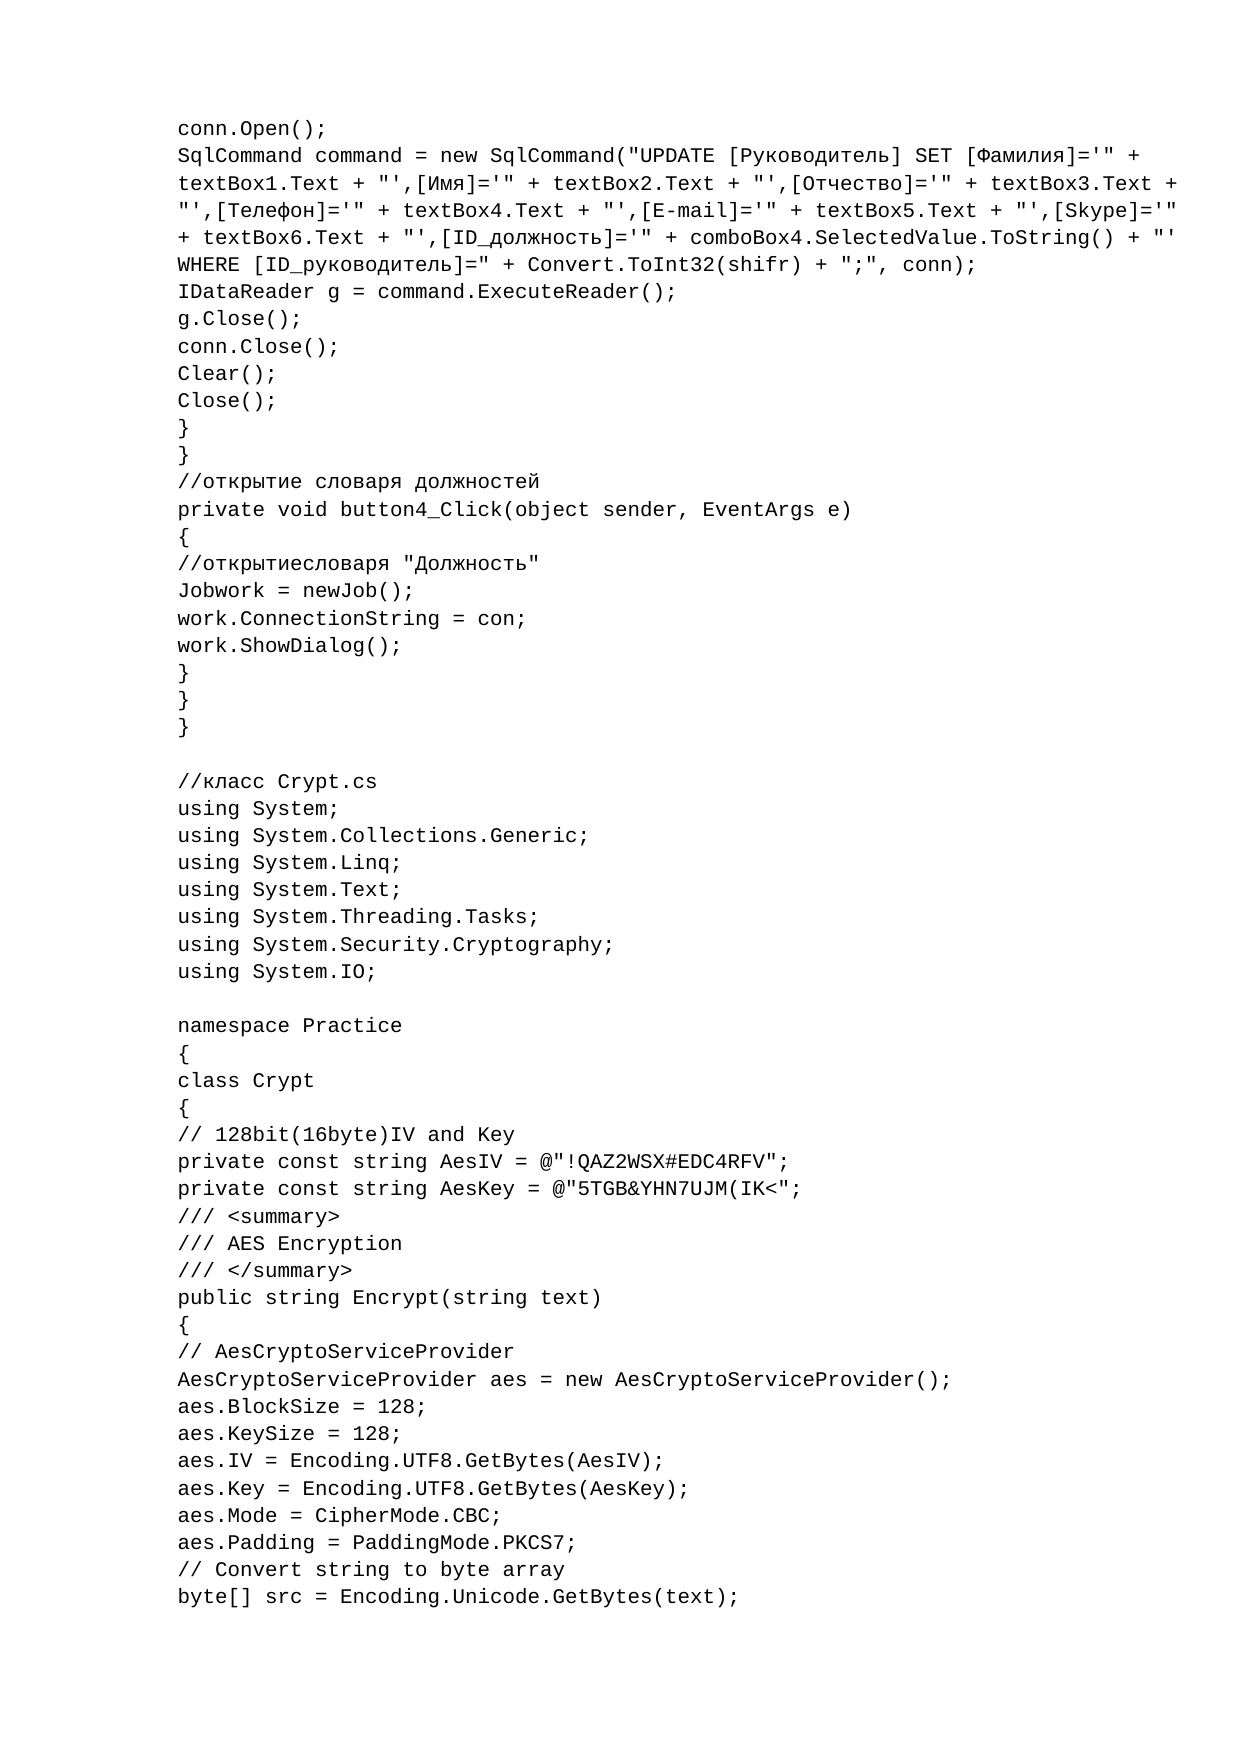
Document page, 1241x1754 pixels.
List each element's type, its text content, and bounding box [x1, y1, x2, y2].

text { [177, 1042, 1181, 1066]
text Jobwork = newJob(); [177, 580, 1181, 604]
text namespace Practice [177, 1015, 1181, 1039]
text //открытие словаря должностей [177, 472, 1181, 495]
text work.ShowDialog(); [177, 635, 1181, 658]
text class Crypt [177, 1070, 1181, 1093]
text conn.Open(); [177, 118, 1181, 142]
text { [177, 1314, 1181, 1338]
text SqlCommand command = new SqlCommand("UPDATE [Руководитель] SET [Фамилия]='" + textBox1.Text + "',[Имя]='" + textBox2.Text + "',[Отчество]='" + textBox3.Text + "',[Телефон]='" + textBox4.Text + "',[E-mail]='" + textBox5.Text + "',[Skype]='" + textBox6.Text + "',[ID_должность]='" + comboBox4.SelectedValue.ToString() + "' WHERE [ID_руководитель]=" + Convert.ToInt32(shifr) + ";", conn); [177, 145, 1181, 278]
text using System.Security.Cryptography; [177, 934, 1181, 957]
text byte[] src = Encoding.Unicode.GetBytes(text); [177, 1586, 1181, 1610]
text /// <summary> [177, 1206, 1181, 1229]
text using System.Text; [177, 879, 1181, 903]
text /// </summary> [177, 1260, 1181, 1284]
text using System.Collections.Generic; [177, 825, 1181, 849]
text } [177, 716, 1181, 740]
text aes.Padding = PaddingMode.PKCS7; [177, 1532, 1181, 1556]
text { [177, 526, 1181, 549]
text aes.KeySize = 128; [177, 1423, 1181, 1447]
text g.Close(); [177, 308, 1181, 332]
text private const string AesKey = @"5TGB&YHN7UJM(IK<"; [177, 1178, 1181, 1202]
text Close(); [177, 390, 1181, 414]
text private const string AesIV = @"!QAZ2WSX#EDC4RFV"; [177, 1151, 1181, 1175]
text // AesCryptoServiceProvider [177, 1342, 1181, 1365]
text } [177, 444, 1181, 468]
text Clear(); [177, 363, 1181, 386]
text aes.BlockSize = 128; [177, 1396, 1181, 1419]
text using System.Threading.Tasks; [177, 907, 1181, 930]
text // 128bit(16byte)IV and Key [177, 1124, 1181, 1148]
text public string Encrypt(string text) [177, 1287, 1181, 1311]
text { [177, 1097, 1181, 1121]
text //класс Crypt.cs [177, 771, 1181, 794]
text AesCryptoServiceProvider aes = new AesCryptoServiceProvider(); [177, 1369, 1181, 1392]
text // Convert string to byte array [177, 1559, 1181, 1583]
text aes.Mode = CipherMode.CBC; [177, 1505, 1181, 1528]
text using System; [177, 798, 1181, 821]
text } [177, 417, 1181, 441]
text aes.Key = Encoding.UTF8.GetBytes(AesKey); [177, 1477, 1181, 1501]
text } [177, 662, 1181, 686]
text private void button4_Click(object sender, EventArgs e) [177, 499, 1181, 522]
text using System.IO; [177, 961, 1181, 984]
text IDataReader g = command.ExecuteReader(); [177, 281, 1181, 305]
text /// AES Encryption [177, 1233, 1181, 1256]
text aes.IV = Encoding.UTF8.GetBytes(AesIV); [177, 1450, 1181, 1474]
text conn.Close(); [177, 336, 1181, 359]
text //открытиесловаря "Должность" [177, 553, 1181, 577]
text using System.Linq; [177, 852, 1181, 876]
text work.ConnectionString = con; [177, 607, 1181, 631]
text } [177, 689, 1181, 713]
